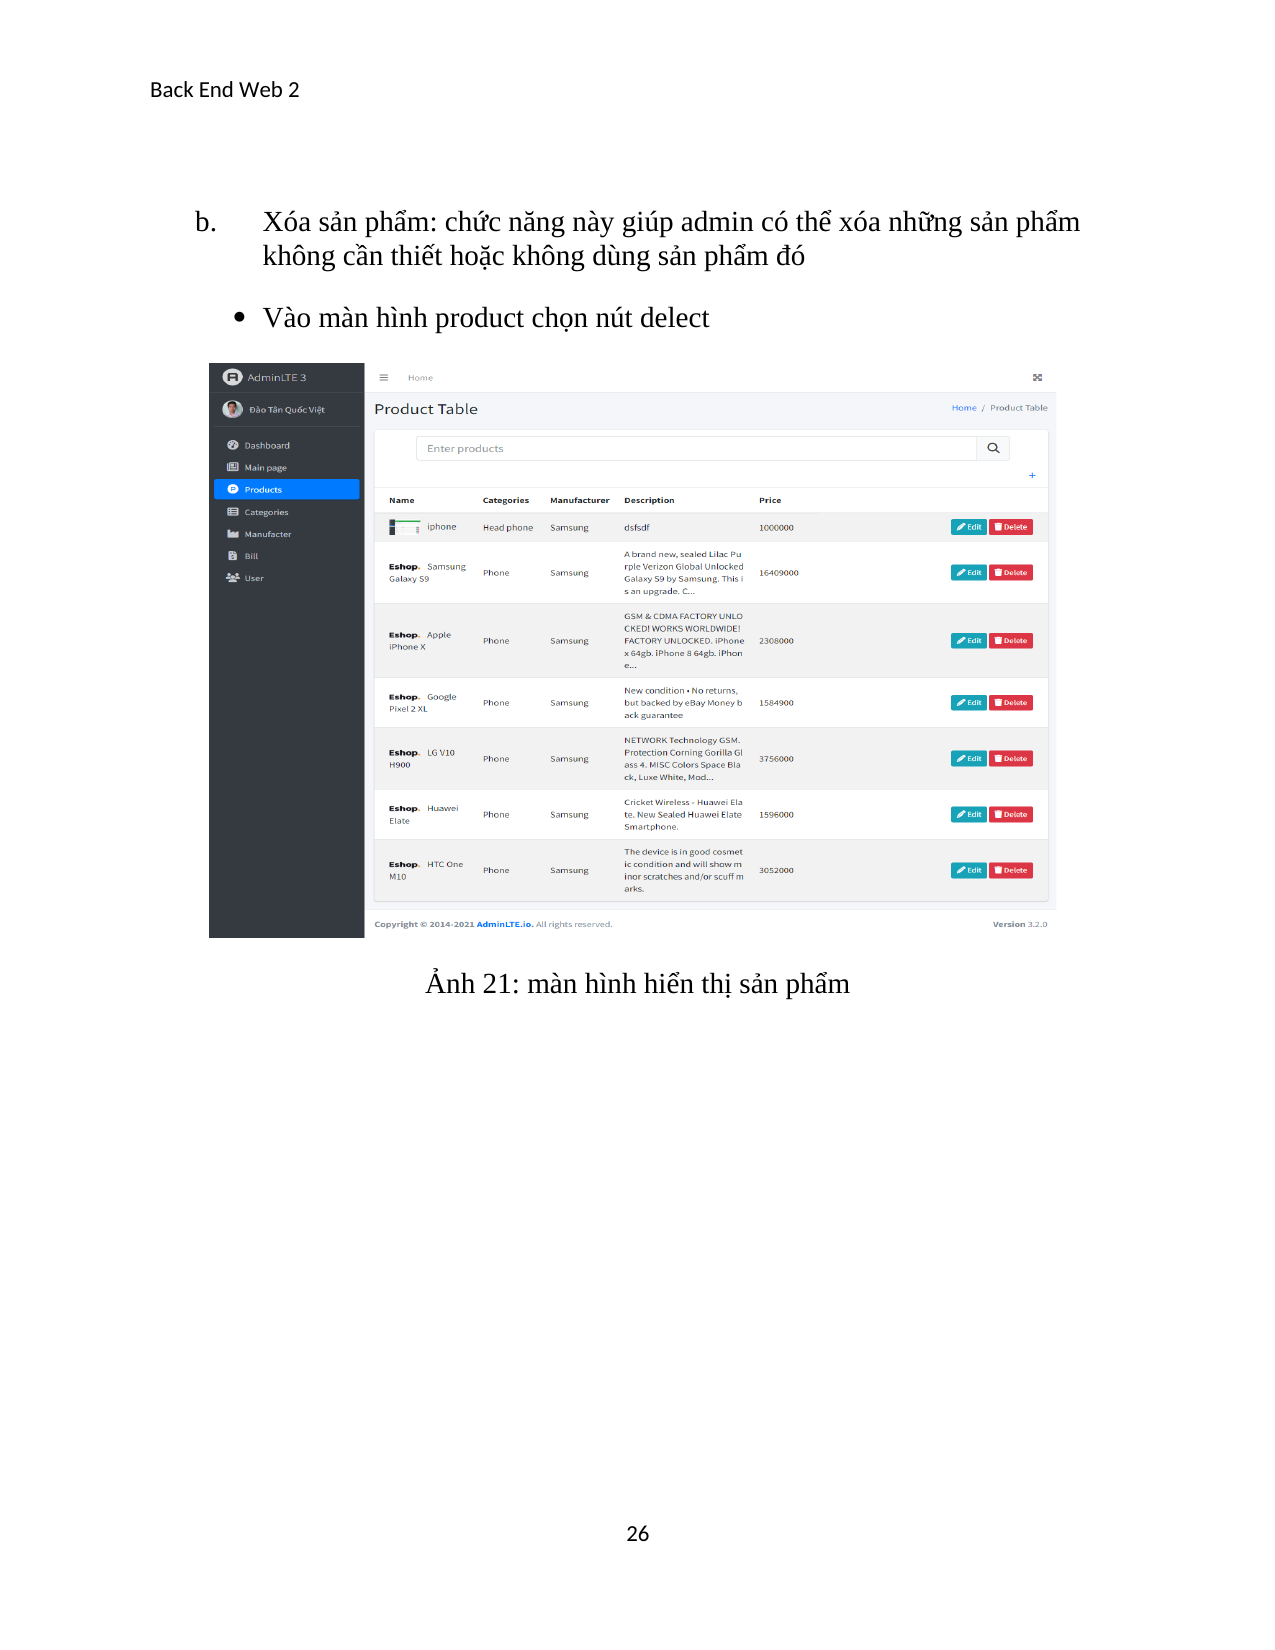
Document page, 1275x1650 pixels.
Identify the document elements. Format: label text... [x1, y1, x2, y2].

list Vào màn hình product chọn nút delect [234, 301, 1125, 334]
picture [209, 363, 1057, 938]
list Xóa sản phẩm: chức năng này giúp admin có thể xóa những sản phẩm không cần thiết hoặc không dùng sản phẩm đó [195, 204, 1125, 271]
text Ảnh 21: màn hình hiển thị sản phẩm [150, 966, 1125, 1000]
